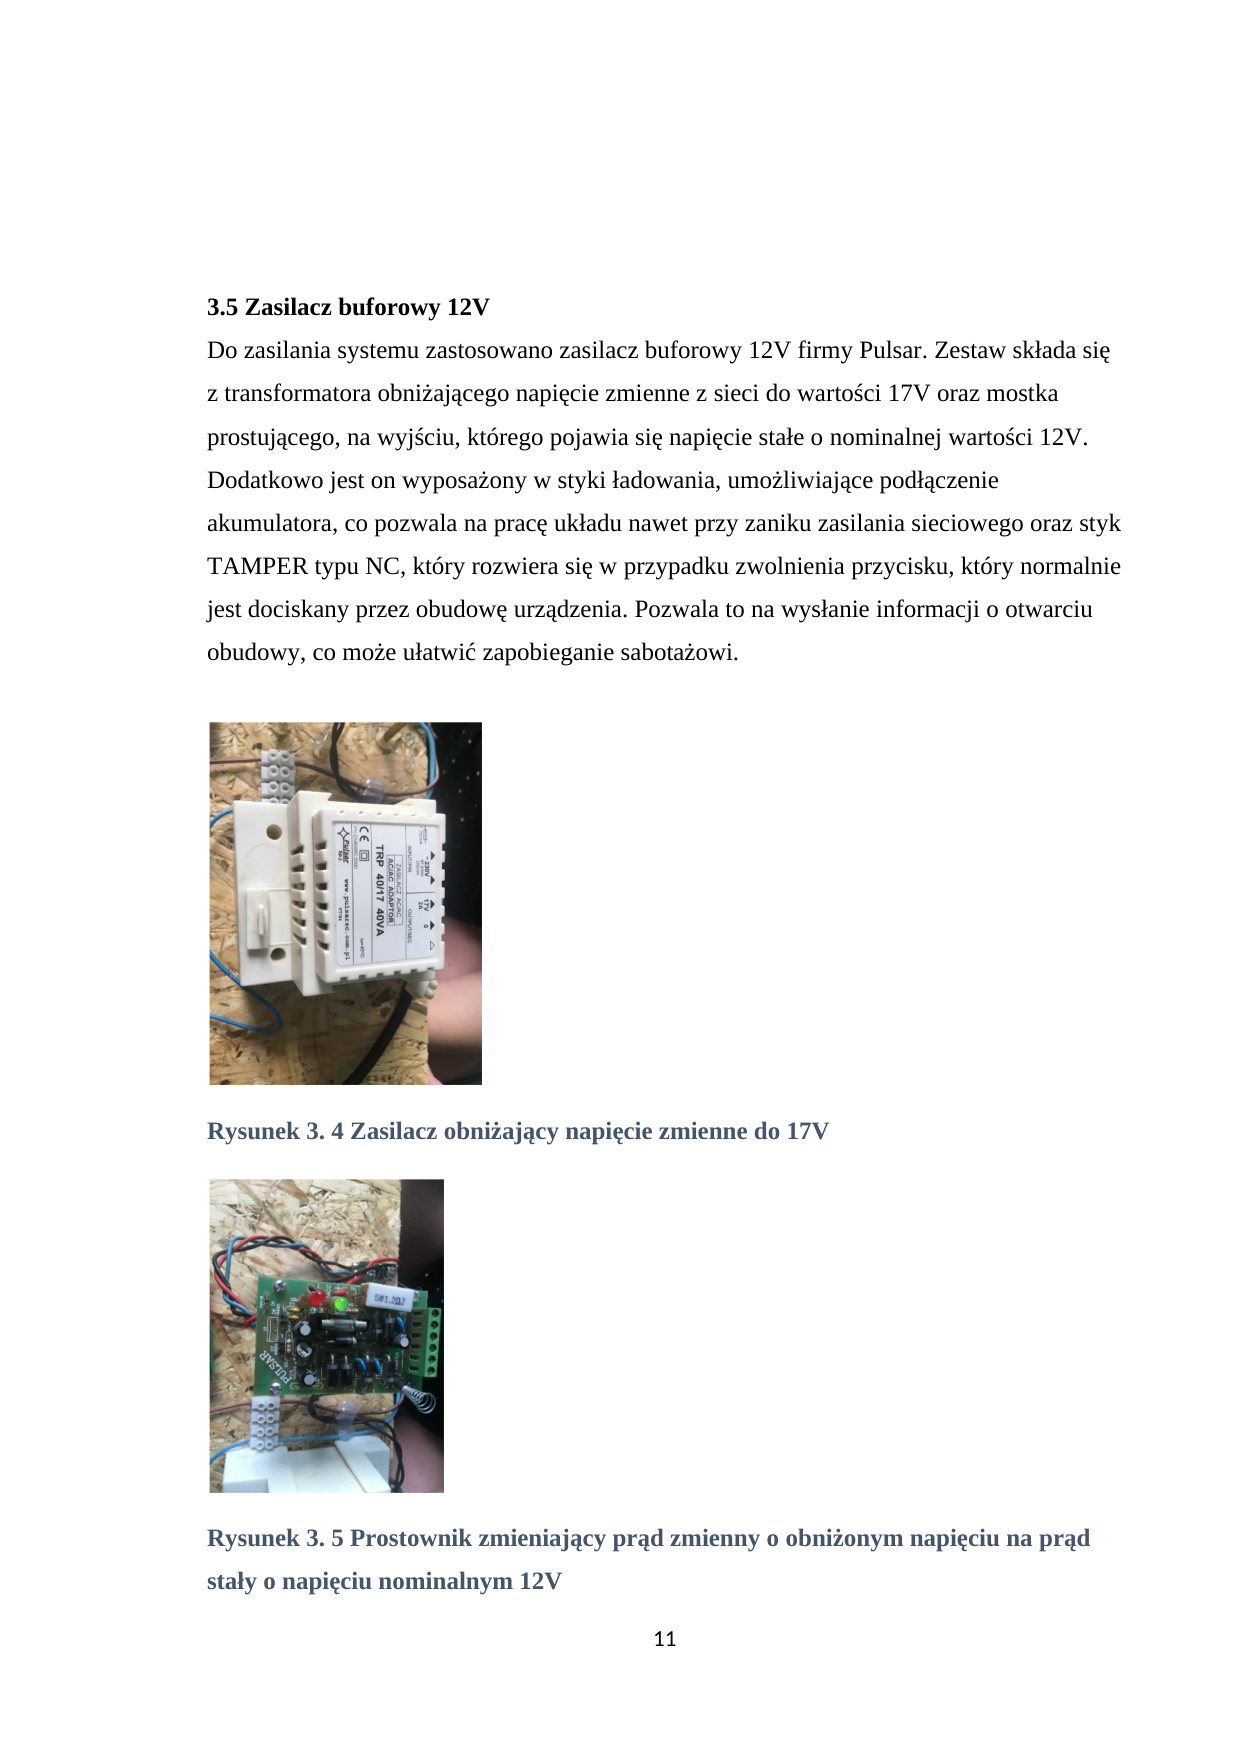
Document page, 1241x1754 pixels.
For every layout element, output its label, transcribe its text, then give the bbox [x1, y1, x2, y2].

picture [210, 723, 482, 1085]
text Do zasilania systemu zastosowano zasilacz buforowy 12V firmy Pulsar. Zestaw składa się z transformatora obniżającego napięcie zmienne z sieci do wartości 17V oraz mostka prostującego, na wyjściu, którego pojawia się napięcie stałe o nominalnej wartości 12V. Dodatkowo jest on wyposażony w styki ładowania, umożliwiające podłączenie akumulatora, co pozwala na pracę układu nawet przy zaniku zasilania sieciowego oraz styk TAMPER typu NC, który rozwiera się w przypadku zwolnienia przycisku, który normalnie jest dociskany przez obudowę urządzenia. Pozwala to na wysłanie informacji o otwarciu obudowy, co może ułatwić zapobieganie sabotażowi. [207, 335, 1122, 1085]
text Rysunek 3. 5 Prostownik zmieniający prąd zmienny o obniżonym napięciu na prąd stały o napięciu nominalnym 12V [207, 1523, 1122, 1595]
picture [210, 1180, 444, 1492]
subtitle 3.5 Zasilacz buforowy 12V [207, 292, 1122, 321]
text Rysunek 3. 4 Zasilacz obniżający napięcie zmienne do 17V [207, 1116, 1122, 1144]
